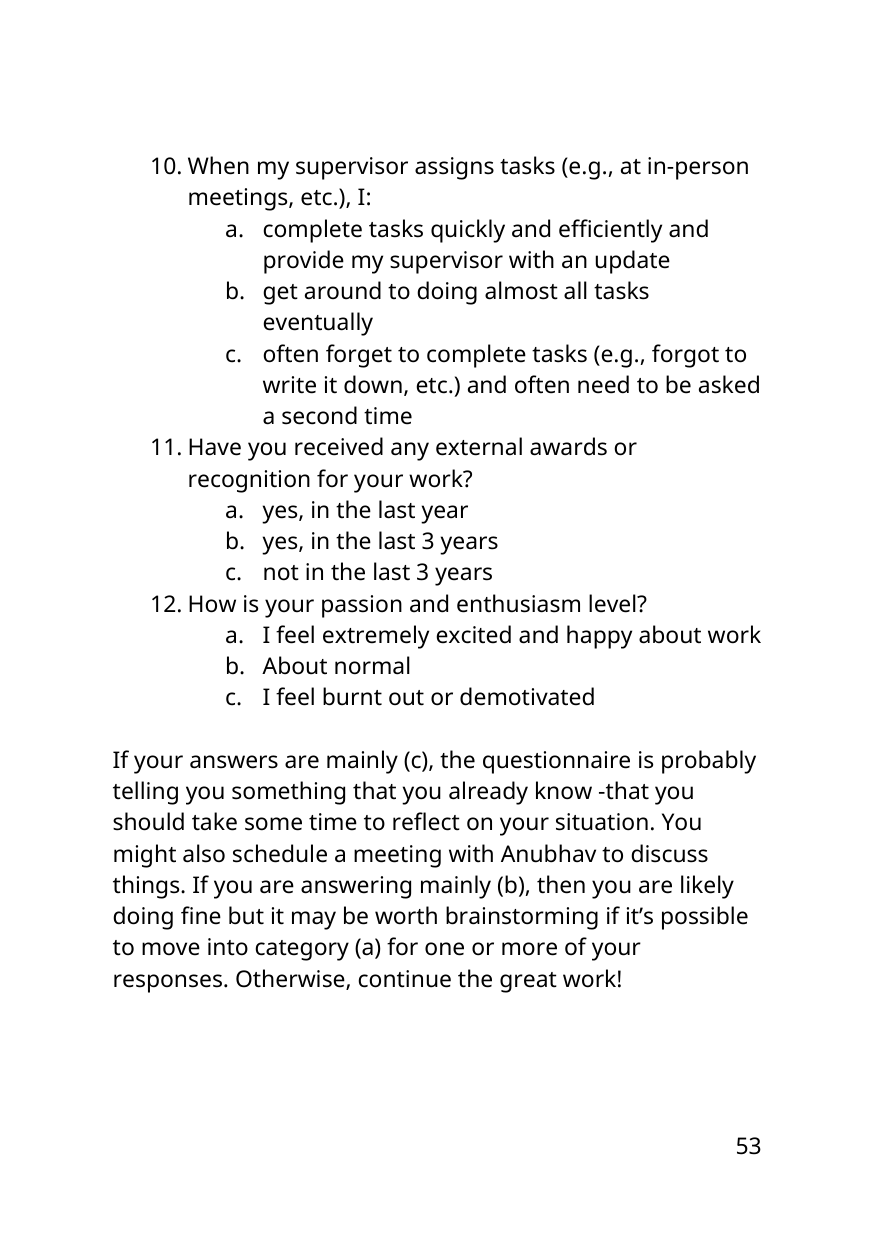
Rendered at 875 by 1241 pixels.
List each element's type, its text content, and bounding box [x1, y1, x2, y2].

list I feel extremely excited and happy about work [225, 619, 762, 650]
list I feel burnt out or demotivated [225, 681, 762, 712]
list yes, in the last 3 years [225, 525, 762, 556]
list get around to doing almost all tasks eventually [225, 275, 762, 337]
text If your answers are mainly (c), the questionnaire is probably telling you something that you already know -that you should take some time to reflect on your situation. You might also schedule a meeting with Anubhav to discuss things. If you are answering mainly (b), then you are likely doing fine but it may be worth brainstorming if it’s possible to move into category (a) for one or more of your responses. Otherwise, continue the great work! [112, 712, 762, 994]
list complete tasks quickly and efficiently and provide my supervisor with an update [225, 212, 762, 275]
list yes, in the last year [225, 494, 762, 525]
list often forget to complete tasks (e.g., forgot to write it down, etc.) and often need to be asked a second time [225, 337, 762, 431]
list Have you received any external awards or recognition for your work? [150, 431, 762, 494]
list not in the last 3 years [225, 556, 762, 587]
list About normal [225, 650, 762, 681]
list How is your passion and enthusiasm level? [150, 587, 762, 619]
list When my supervisor assigns tasks (e.g., at in-person meetings, etc.), I: [150, 150, 762, 212]
